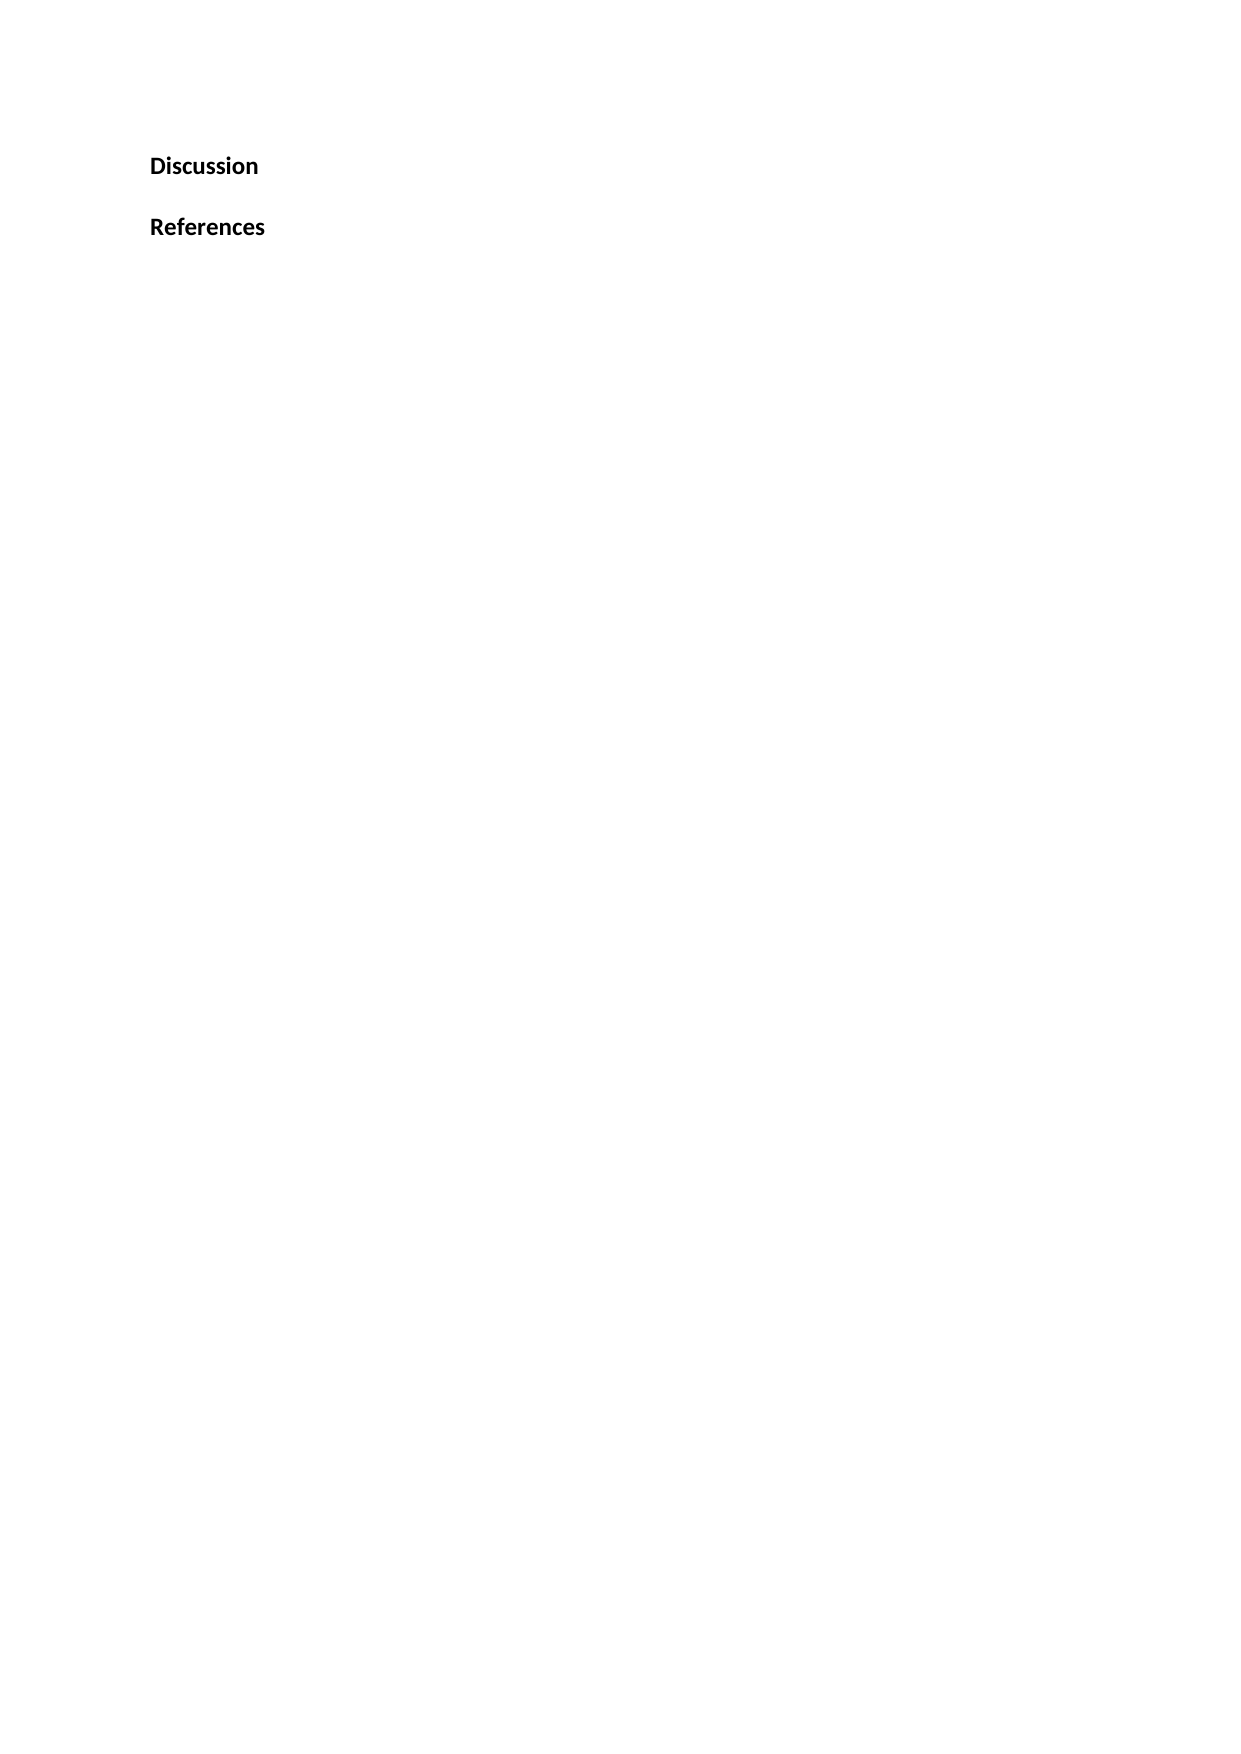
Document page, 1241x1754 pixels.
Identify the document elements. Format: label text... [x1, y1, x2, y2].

text References [150, 211, 1090, 242]
text Discussion [150, 150, 1090, 181]
